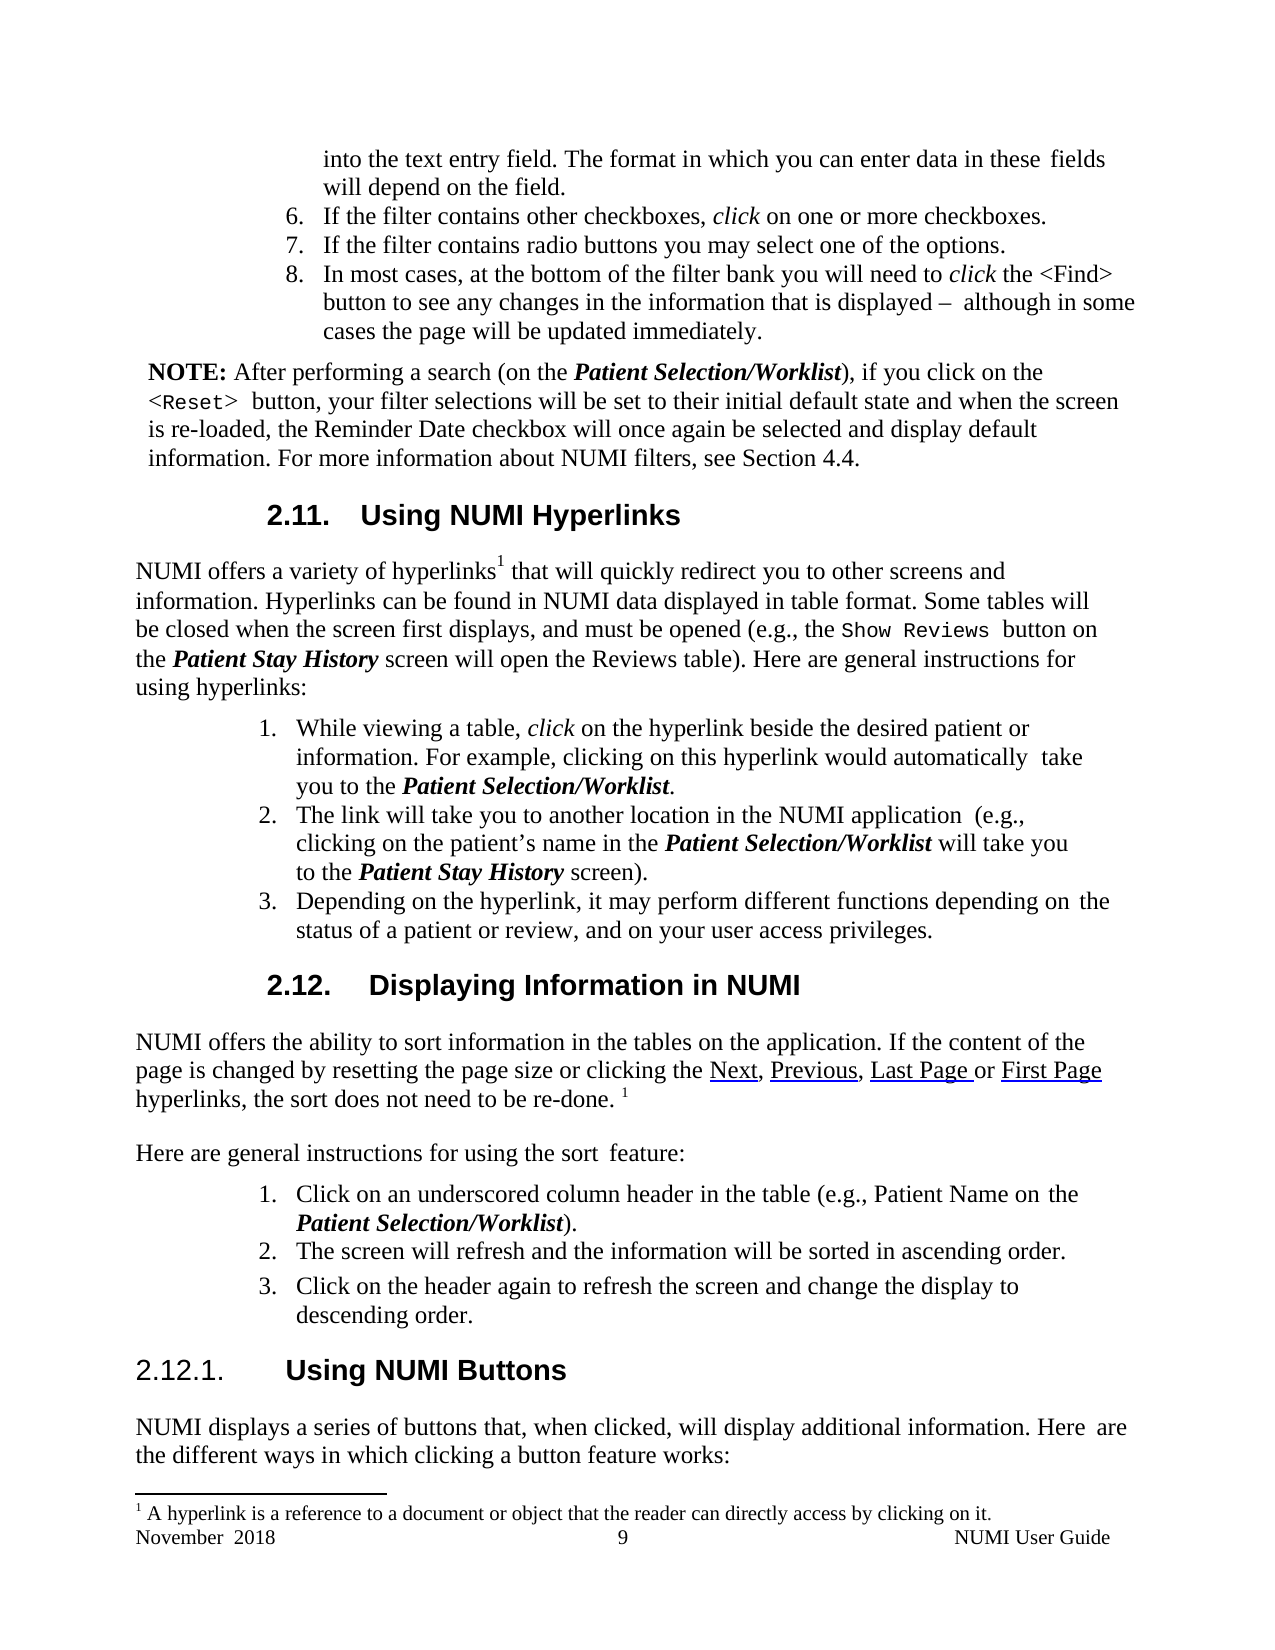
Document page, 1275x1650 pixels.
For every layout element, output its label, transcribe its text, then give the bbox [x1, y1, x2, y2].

list Click on the header again to refresh the screen and change the display to descending order. [258, 1271, 1092, 1328]
text NUMI offers a variety of hyperlinks1 that will quickly redirect you to other screens and information. Hyperlinks can be found in NUMI data displayed in table format. Some tables will be closed when the screen first displays, and must be opened (e.g., the Show Reviews button on the Patient Stay History screen will open the Reviews table). Here are general instructions for using hyperlinks: [135, 552, 1122, 701]
list The screen will refresh and the information will be sorted in ascending order. [258, 1236, 1098, 1265]
list The link will take you to another location in the NUMI application (e.g., clicking on the patient’s name in the Patient Selection/Worklist will take you to the Patient Stay History screen). [258, 800, 1090, 886]
text Here are general instructions for using the sort feature: [135, 1138, 1128, 1166]
text NUMI displays a series of buttons that, when clicked, will display additional information. Here are the different ways in which clicking a button feature works: [135, 1412, 1136, 1469]
subtitle Displaying Information in NUMI [267, 968, 1139, 1002]
subtitle Using NUMI Buttons [135, 1353, 1139, 1387]
text NOTE: After performing a search (on the Patient Selection/Worklist), if you click on the <Reset> button, your filter selections will be set to their initial default state and when the screen is re-loaded, the Reminder Date checkbox will once again be selected and display default information. For more information about NUMI filters, see Section 4.4. [148, 357, 1128, 472]
list If the filter contains radio buttons you may select one of the options. [285, 230, 1139, 259]
list In most cases, at the bottom of the filter bank you will need to click the <Find> button to see any changes in the information that is displayed – although in some cases the page will be updated immediately. [285, 259, 1139, 345]
list If the filter contains other checkboxes, click on one or more checkboxes. [285, 201, 1139, 230]
list Click on an underscored column header in the table (e.g., Patient Name on the Patient Selection/Worklist). [258, 1179, 1098, 1236]
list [285, 144, 1122, 201]
text NUMI offers the ability to sort information in the tables on the application. If the content of the page is changed by resetting the page size or clicking the Next, Previous, Last Page or First Page hyperlinks, the sort does not need to be re-done. [135, 1027, 1128, 1113]
subtitle Using NUMI Hyperlinks [267, 497, 1139, 531]
list While viewing a table, click on the hyperlink beside the desired patient or information. For example, clicking on this hyperlink would automatically take you to the Patient Selection/Worklist. [258, 713, 1090, 800]
list Depending on the hyperlink, it may perform different functions depending on the status of a patient or review, and on your user access privileges. [258, 886, 1128, 943]
